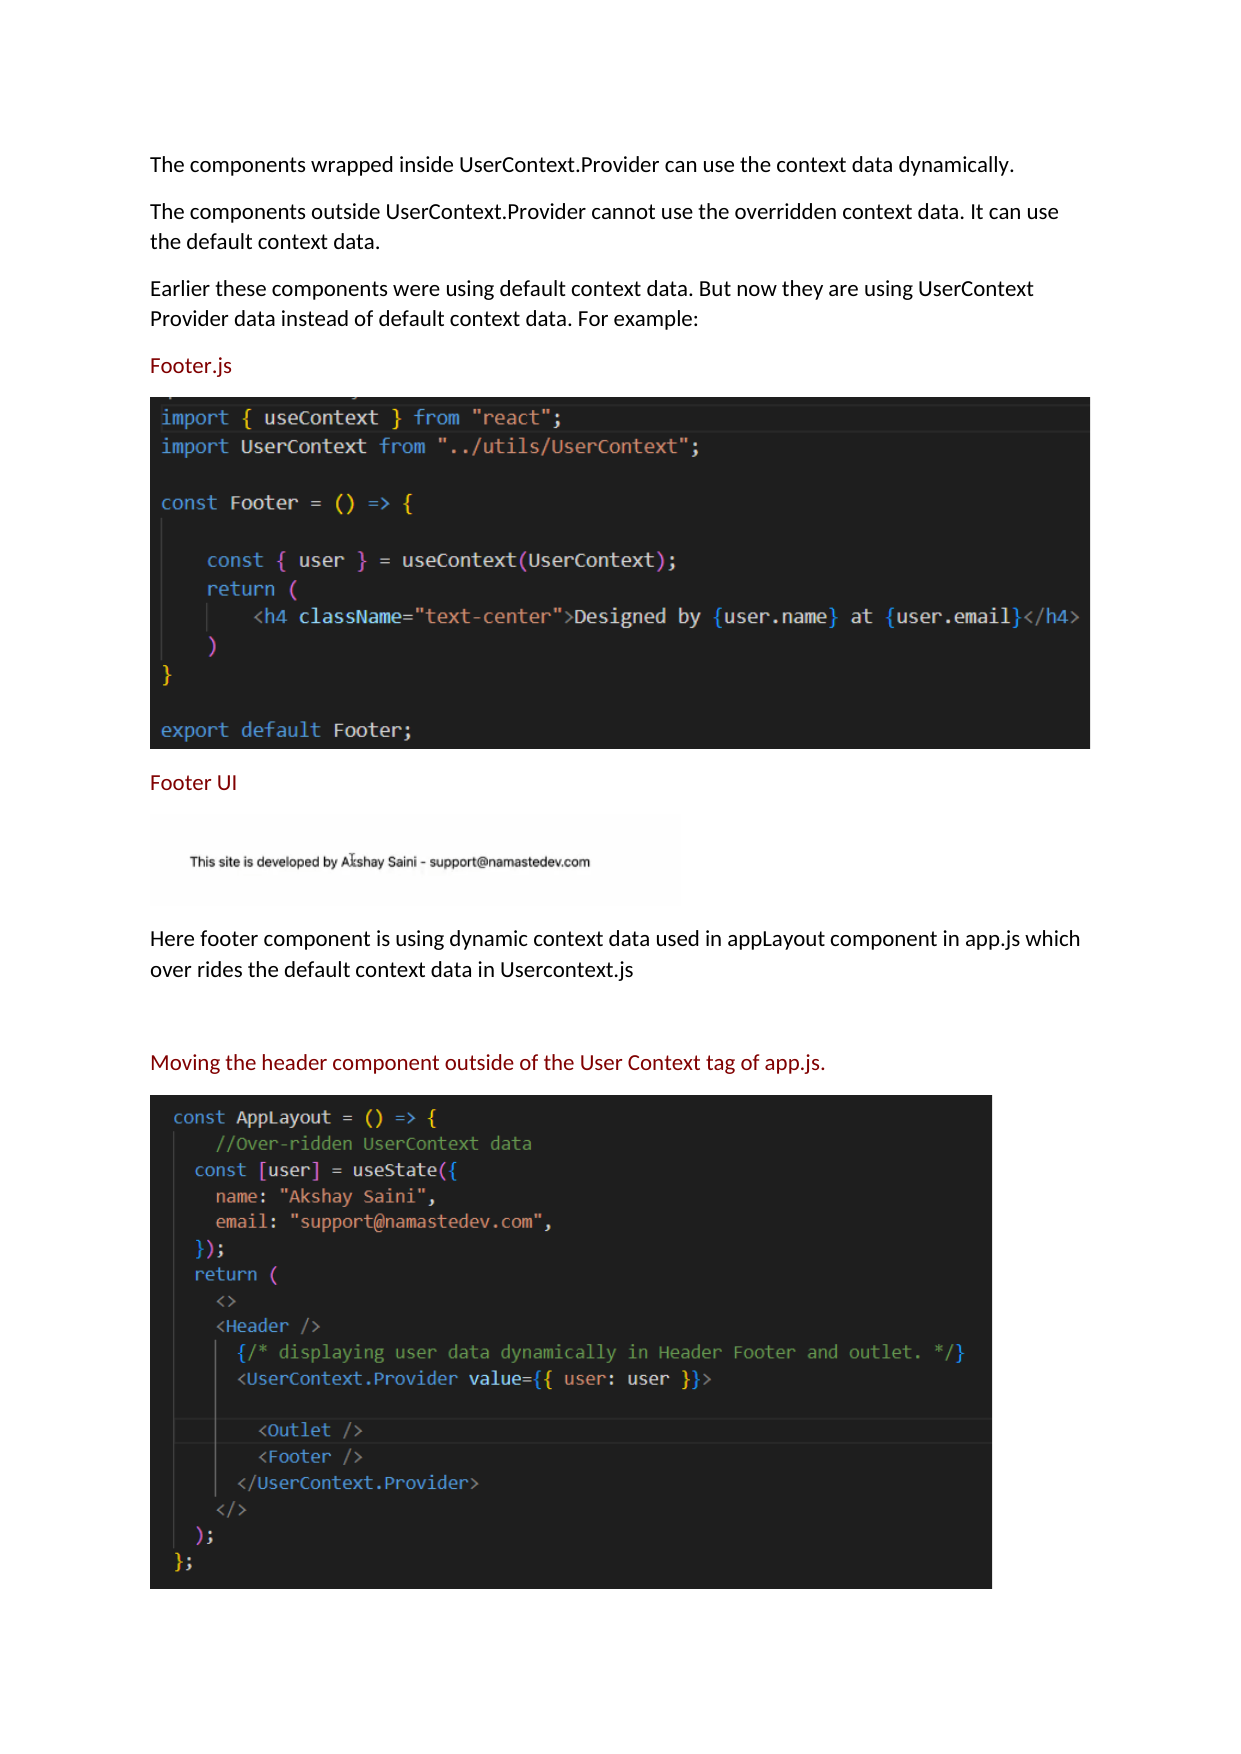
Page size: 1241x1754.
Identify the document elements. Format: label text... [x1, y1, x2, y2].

text Footer.js [150, 351, 1090, 379]
text Here footer component is using dynamic context data used in appLayout component in app.js which over rides the default context data in Usercontext.js [150, 924, 1090, 983]
picture [150, 814, 682, 906]
text Earlier these components were using default context data. But now they are using UserContext Provider data instead of default context data. For example: [150, 274, 1090, 332]
picture [150, 397, 1091, 749]
text Moving the header component outside of the User Context tag of app.js. [150, 1048, 1090, 1077]
text Footer UI [150, 768, 1090, 796]
text The components outside UserContext.Provider cannot use the overridden context data. It can use the default context data. [150, 197, 1090, 255]
picture [150, 1095, 993, 1589]
text The components wrapped inside UserContext.Provider can use the context data dynamically. [150, 150, 1090, 178]
